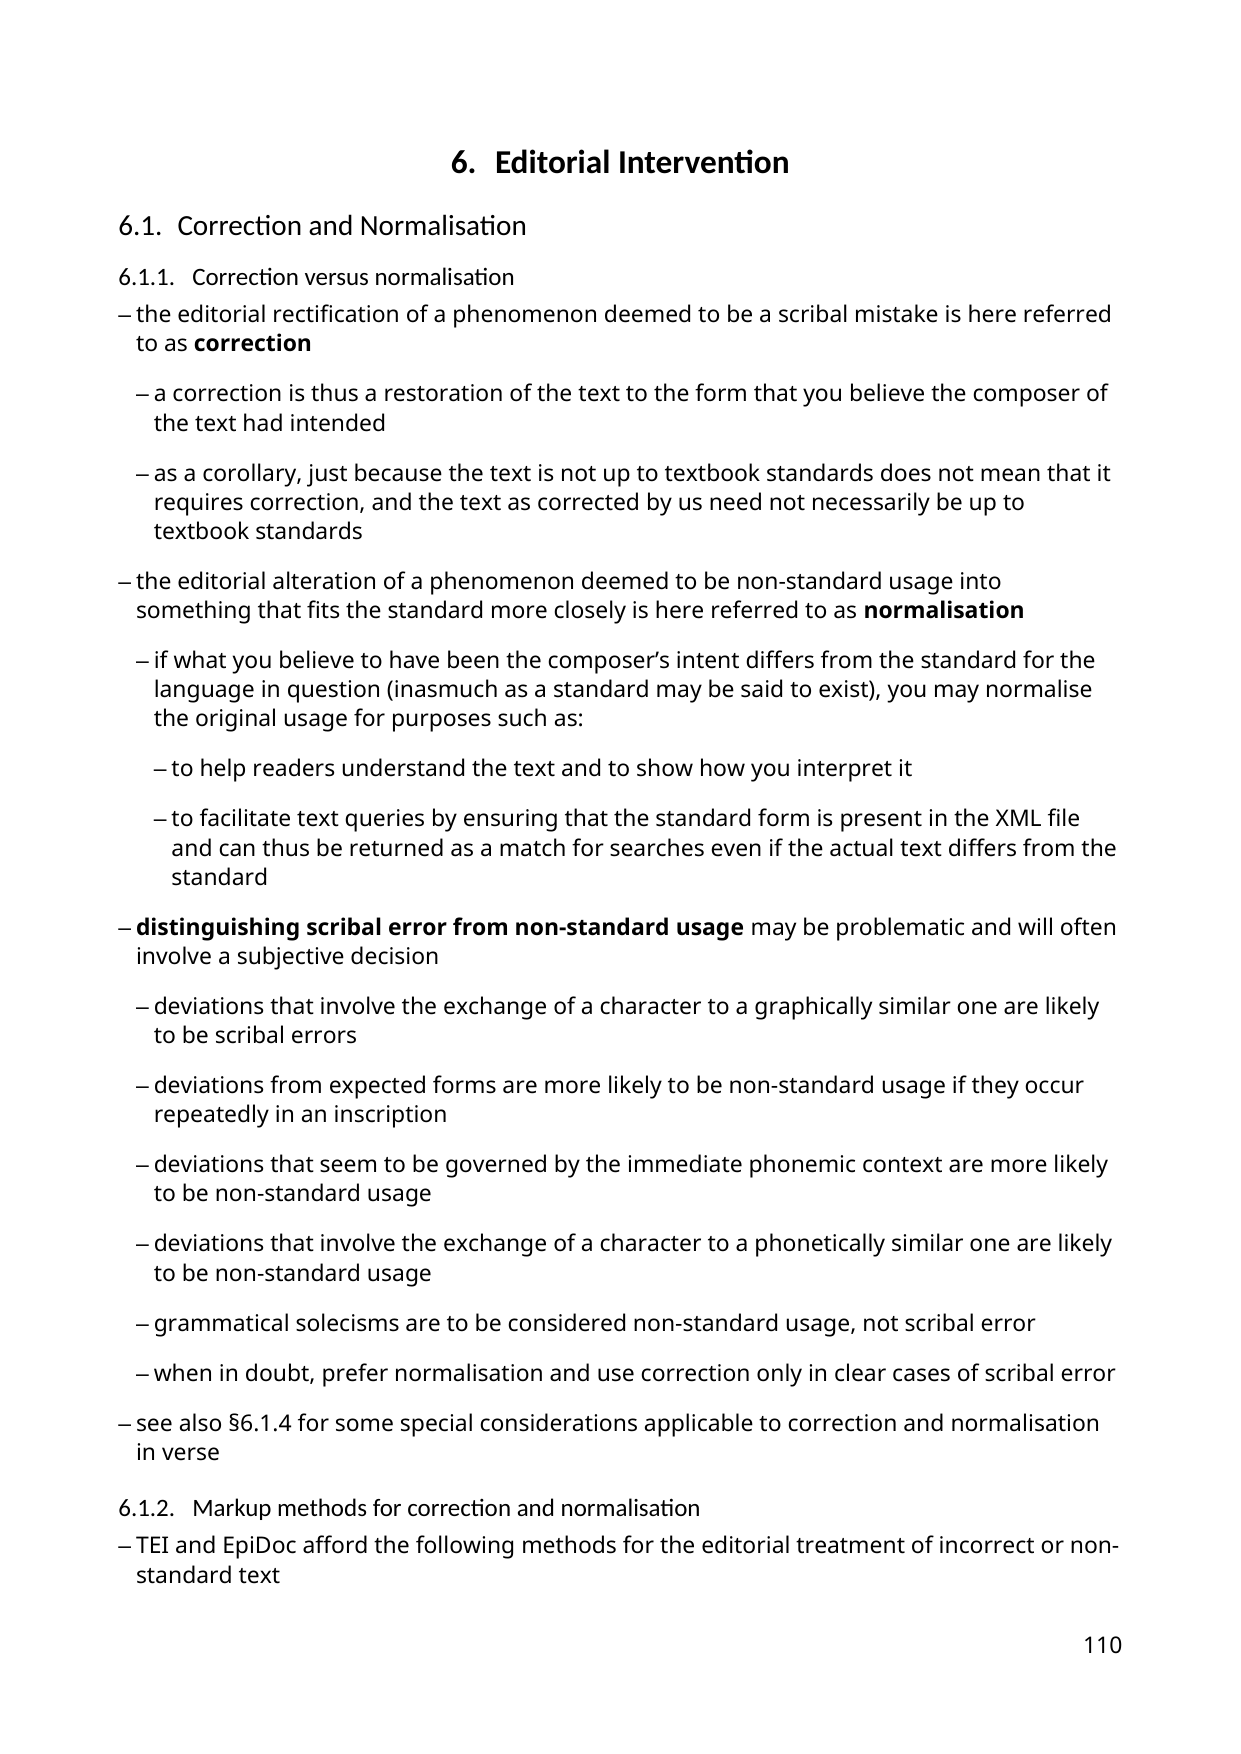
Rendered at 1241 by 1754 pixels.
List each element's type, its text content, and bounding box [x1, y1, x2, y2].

list the editorial rectification of a phenomenon deemed to be a scribal mistake is here referred to as correction [118, 299, 1122, 358]
list to help readers understand the text and to show how you interpret it [153, 753, 1122, 783]
list if what you believe to have been the composer’s intent differs from the standard for the language in question (inasmuch as a standard may be said to exist), you may normalise the original usage for purposes such as: [136, 645, 1122, 733]
list deviations that involve the exchange of a character to a graphically similar one are likely to be scribal errors [136, 991, 1122, 1049]
list deviations from expected forms are more likely to be non-standard usage if they occur repeatedly in an inscription [136, 1070, 1122, 1128]
list deviations that seem to be governed by the immediate phonemic context are more likely to be non-standard usage [136, 1149, 1122, 1208]
list when in doubt, prefer normalisation and use correction only in clear cases of scribal error [136, 1358, 1122, 1387]
list distinguishing scribal error from non-standard usage may be problematic and will often involve a subjective decision [118, 912, 1122, 970]
list as a corollary, just because the text is not up to textbook standards does not mean that it requires correction, and the text as corrected by us need not necessarily be up to textbook standards [136, 458, 1122, 545]
list to facilitate text queries by ensuring that the standard form is present in the XML file and can thus be returned as a match for searches even if the actual text differs from the standard [153, 803, 1122, 891]
list deviations that involve the exchange of a character to a phonetically similar one are likely to be non-standard usage [136, 1228, 1122, 1287]
subtitle Markup methods for correction and normalisation [118, 1487, 1122, 1524]
subtitle Correction and Normalisation [118, 206, 1122, 243]
list TEI and EpiDoc afford the following methods for the editorial treatment of incorrect or non-standard text [118, 1531, 1122, 1589]
list a correction is thus a restoration of the text to the form that you believe the composer of the text had intended [136, 378, 1122, 437]
list the editorial alteration of a phenomenon deemed to be non-standard usage into something that fits the standard more closely is here referred to as normalisation [118, 566, 1122, 624]
list grammatical solecisms are to be considered non-standard usage, not scribal error [136, 1308, 1122, 1337]
subtitle Editorial Intervention [118, 143, 1122, 181]
list see also §6.1.4 for some special considerations applicable to correction and normalisation in verse [118, 1408, 1122, 1466]
subtitle Correction versus normalisation [118, 256, 1122, 293]
